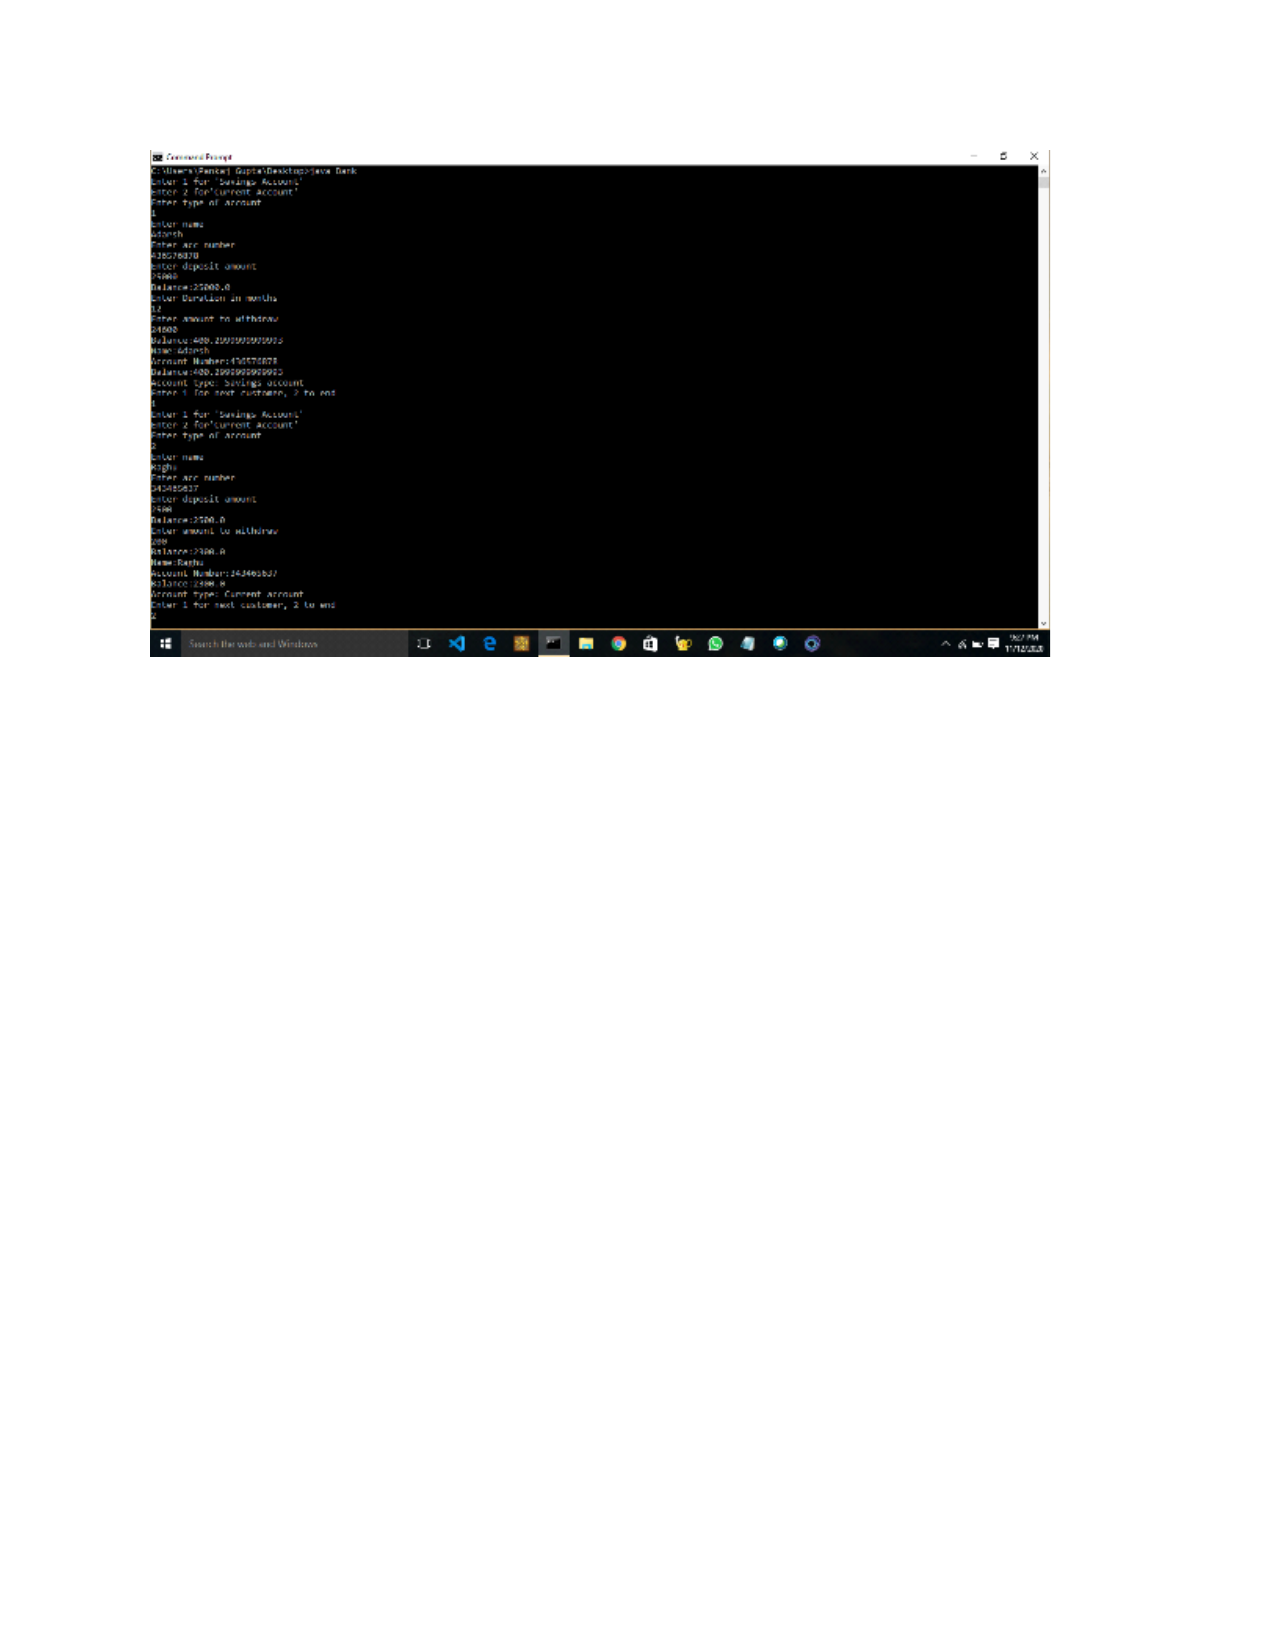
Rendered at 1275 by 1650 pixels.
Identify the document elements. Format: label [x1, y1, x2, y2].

picture [150, 150, 1050, 657]
